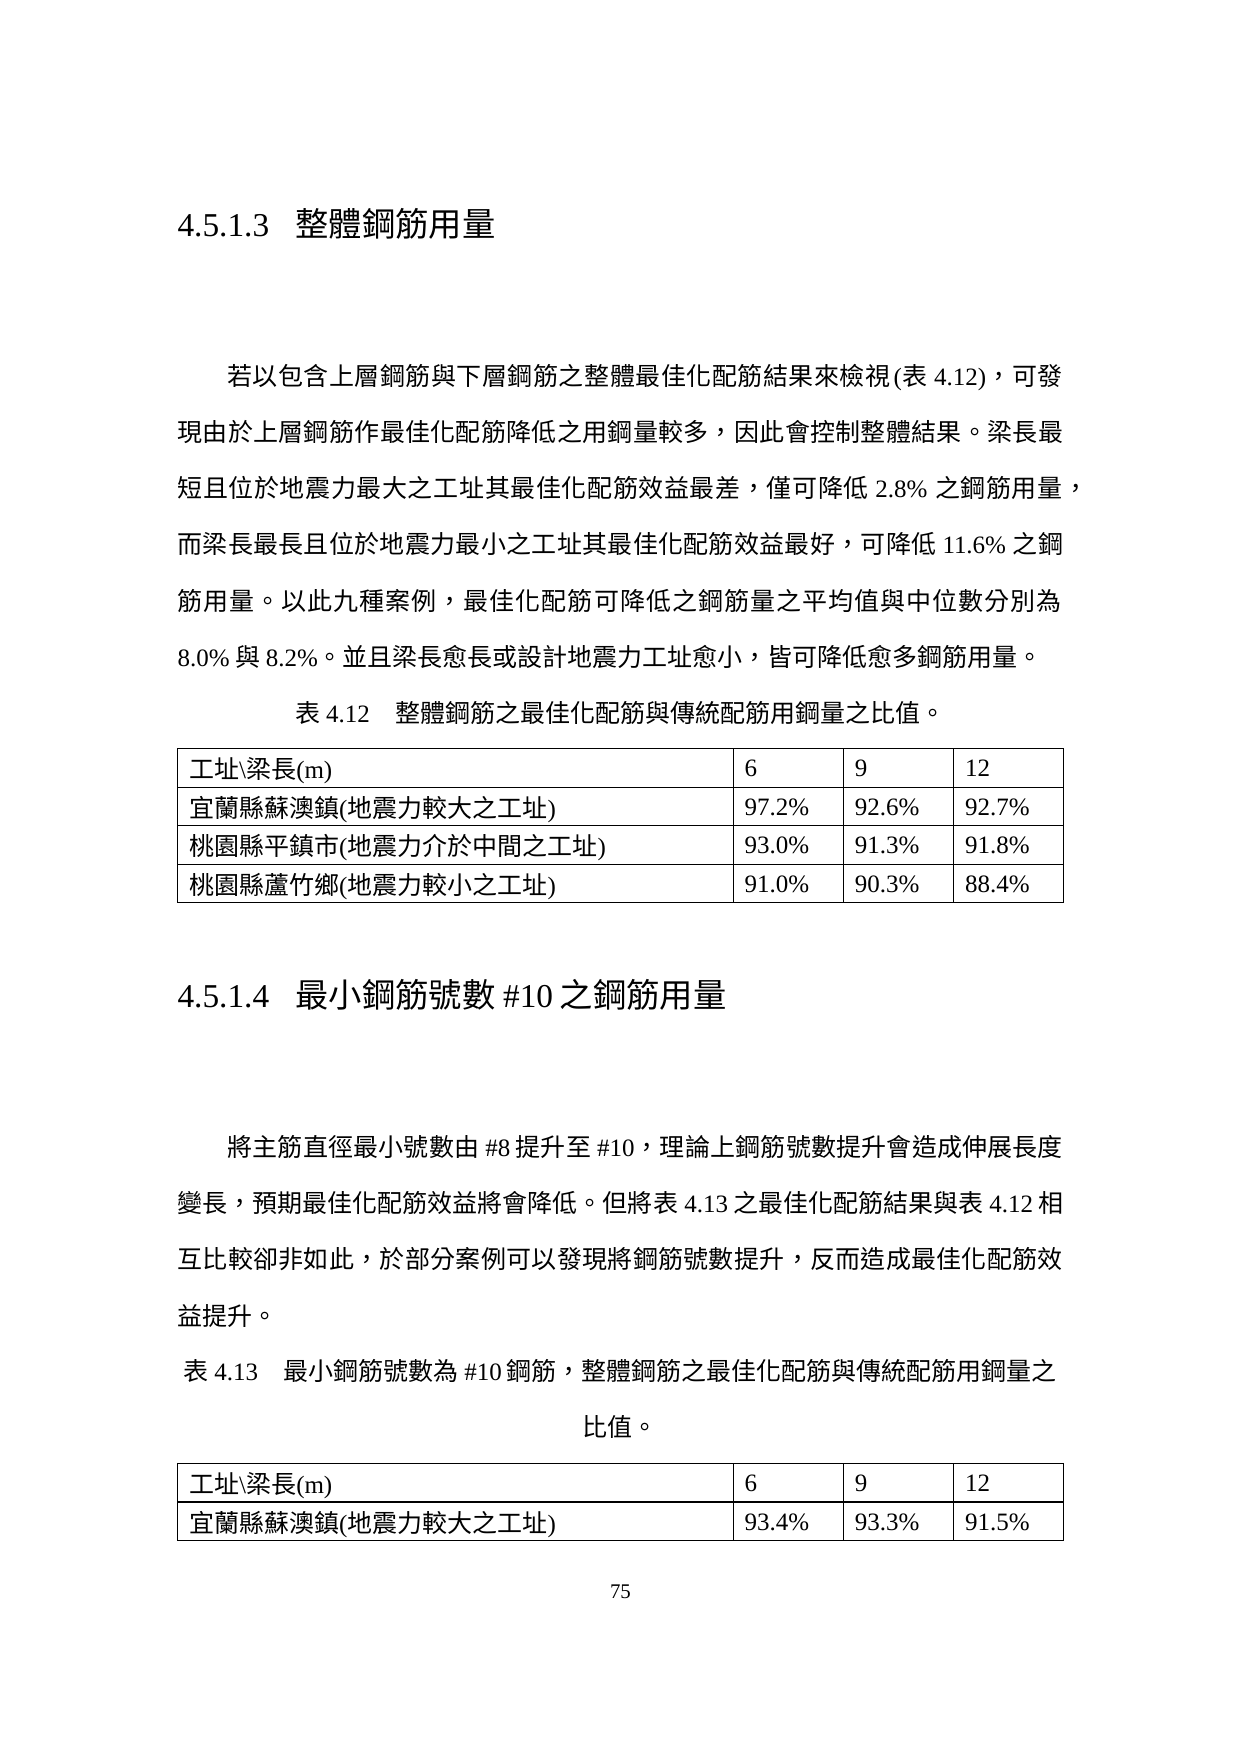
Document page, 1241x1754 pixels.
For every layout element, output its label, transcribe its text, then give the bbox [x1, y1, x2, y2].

table_cell 桃園縣蘆竹鄉(地震力較小之工址) [178, 865, 733, 902]
table_cell 91.3% [844, 826, 953, 864]
table_cell 92.6% [844, 788, 953, 825]
table_cell 97.2% [734, 788, 843, 825]
table_cell 桃園縣平鎮市(地震力介於中間之工址) [178, 826, 733, 864]
table_header 12 [954, 1464, 1063, 1501]
table_cell 91.5% [954, 1503, 1063, 1540]
table_cell 宜蘭縣蘇澳鎮(地震力較大之工址) [178, 1503, 733, 1540]
subtitle 整體鋼筋用量 [177, 184, 1063, 259]
table_header 12 [954, 749, 1063, 787]
table_header 6 [734, 1464, 843, 1501]
table_cell 91.0% [734, 865, 843, 902]
table_cell 宜蘭縣蘇澳鎮(地震力較大之工址) [178, 788, 733, 825]
table_header 工址\梁長(m) [178, 749, 733, 787]
table_header 6 [734, 749, 843, 787]
table_cell 92.7% [954, 788, 1063, 825]
subtitle 最小鋼筋號數 #10之鋼筋用量 [177, 955, 1063, 1030]
table_cell 90.3% [844, 865, 953, 902]
table_header 9 [844, 749, 953, 787]
table_header 9 [844, 1464, 953, 1501]
table_cell 91.8% [954, 826, 1063, 864]
table_cell 93.0% [734, 826, 843, 864]
table_cell 88.4% [954, 865, 1063, 902]
table_cell 93.4% [734, 1503, 843, 1540]
table_cell 93.3% [844, 1503, 953, 1540]
table_header 工址\梁長(m) [178, 1464, 733, 1501]
